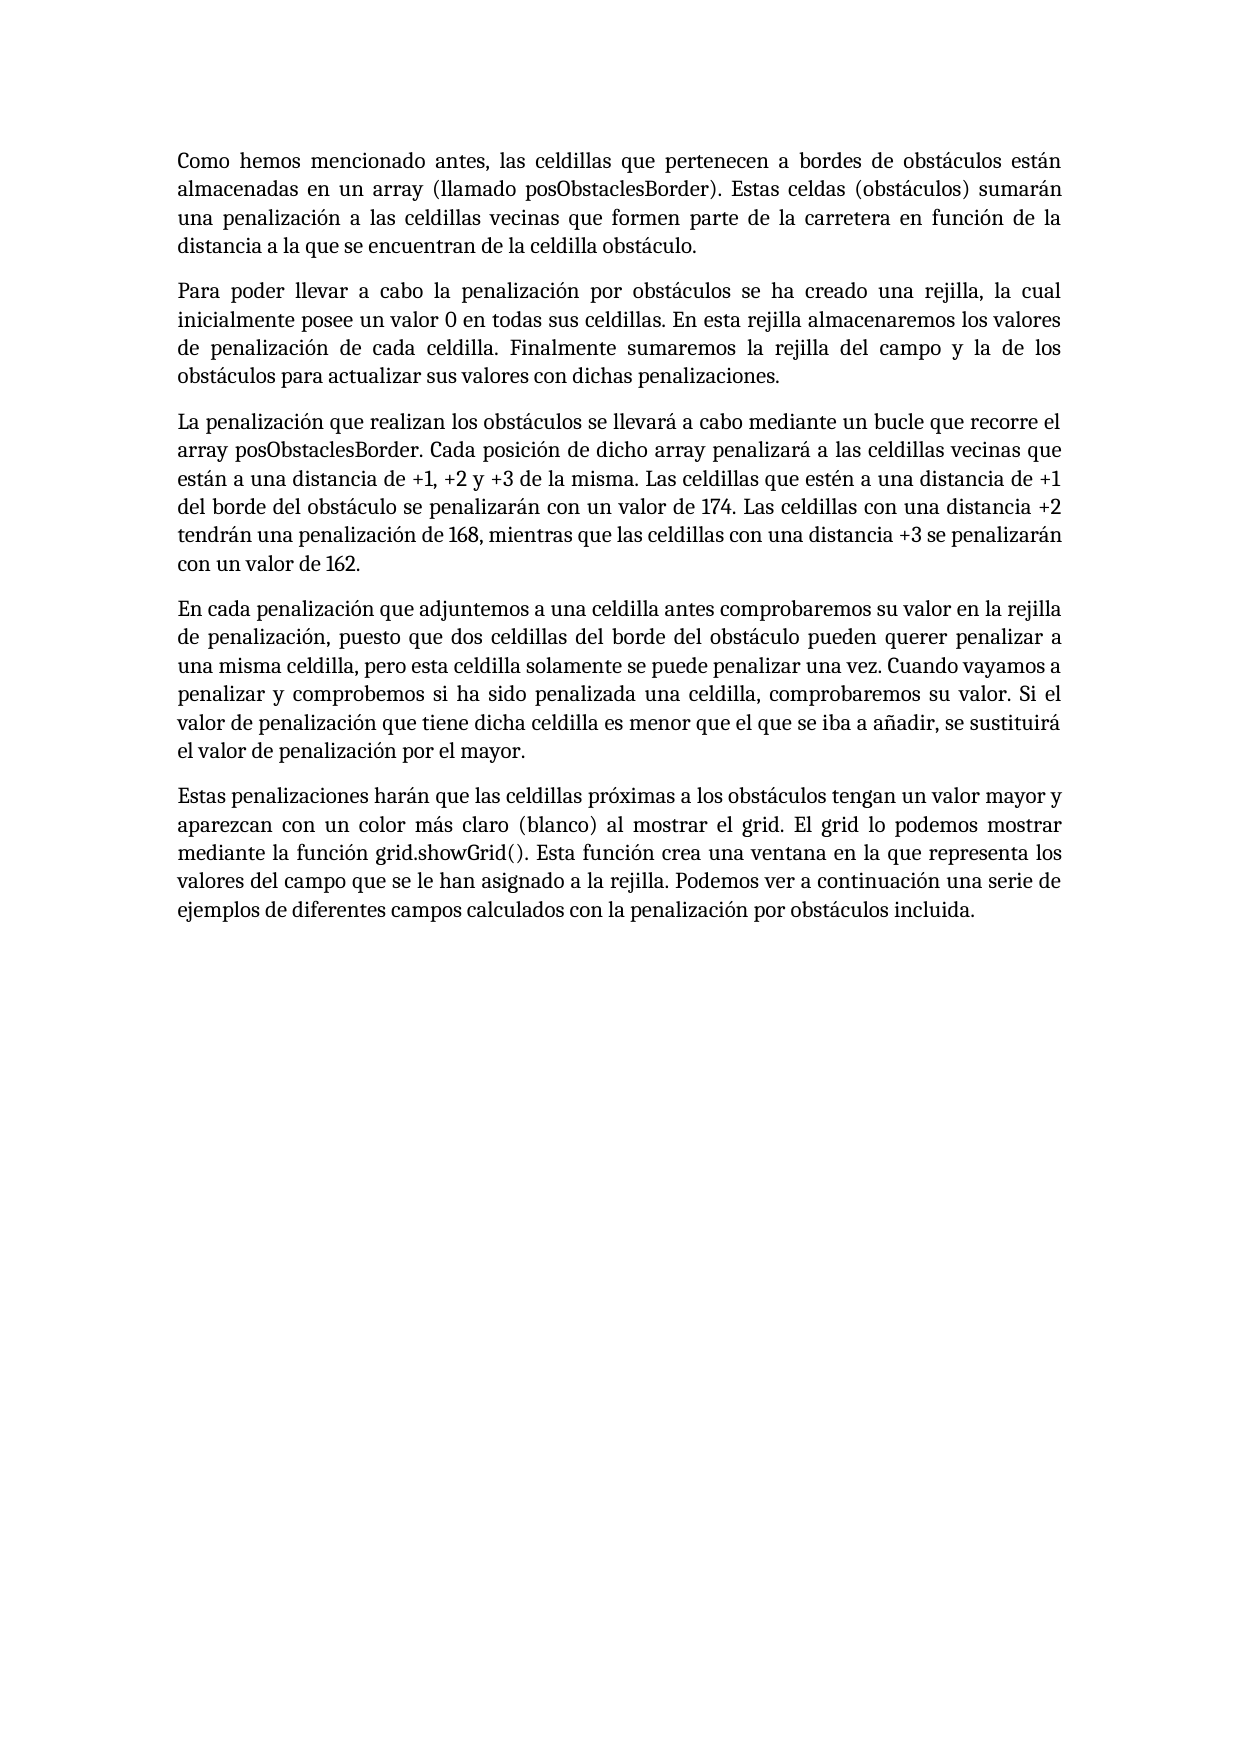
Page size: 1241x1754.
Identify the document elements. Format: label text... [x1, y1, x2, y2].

text Estas penalizaciones harán que las celdillas próximas a los obstáculos tengan un valor mayor y aparezcan con un color más claro (blanco) al mostrar el grid. El grid lo podemos mostrar mediante la función grid.showGrid(). Esta función crea una ventana en la que representa los valores del campo que se le han asignado a la rejilla. Podemos ver a continuación una serie de ejemplos de diferentes campos calculados con la penalización por obstáculos incluida. [177, 783, 1063, 923]
text Como hemos mencionado antes, las celdillas que pertenecen a bordes de obstáculos están almacenadas en un array (llamado posObstaclesBorder). Estas celdas (obstáculos) sumarán una penalización a las celdillas vecinas que formen parte de la carretera en función de la distancia a la que se encuentran de la celdilla obstáculo. [177, 148, 1063, 259]
text La penalización que realizan los obstáculos se llevará a cabo mediante un bucle que recorre el array posObstaclesBorder. Cada posición de dicho array penalizará a las celdillas vecinas que están a una distancia de +1, +2 y +3 de la misma. Las celdillas que estén a una distancia de +1 del borde del obstáculo se penalizarán con un valor de 174. Las celdillas con una distancia +2 tendrán una penalización de 168, mientras que las celdillas con una distancia +3 se penalizarán con un valor de 162. [177, 408, 1063, 577]
text En cada penalización que adjuntemos a una celdilla antes comprobaremos su valor en la rejilla de penalización, puesto que dos celdillas del borde del obstáculo pueden querer penalizar a una misma celdilla, pero esta celdilla solamente se puede penalizar una vez. Cuando vayamos a penalizar y comprobemos si ha sido penalizada una celdilla, comprobaremos su valor. Si el valor de penalización que tiene dicha celdilla es menor que el que se iba a añadir, se sustituirá el valor de penalización por el mayor. [177, 596, 1063, 764]
text Para poder llevar a cabo la penalización por obstáculos se ha creado una rejilla, la cual inicialmente posee un valor 0 en todas sus celdillas. En esta rejilla almacenaremos los valores de penalización de cada celdilla. Finalmente sumaremos la rejilla del campo y la de los obstáculos para actualizar sus valores con dichas penalizaciones. [177, 278, 1063, 390]
